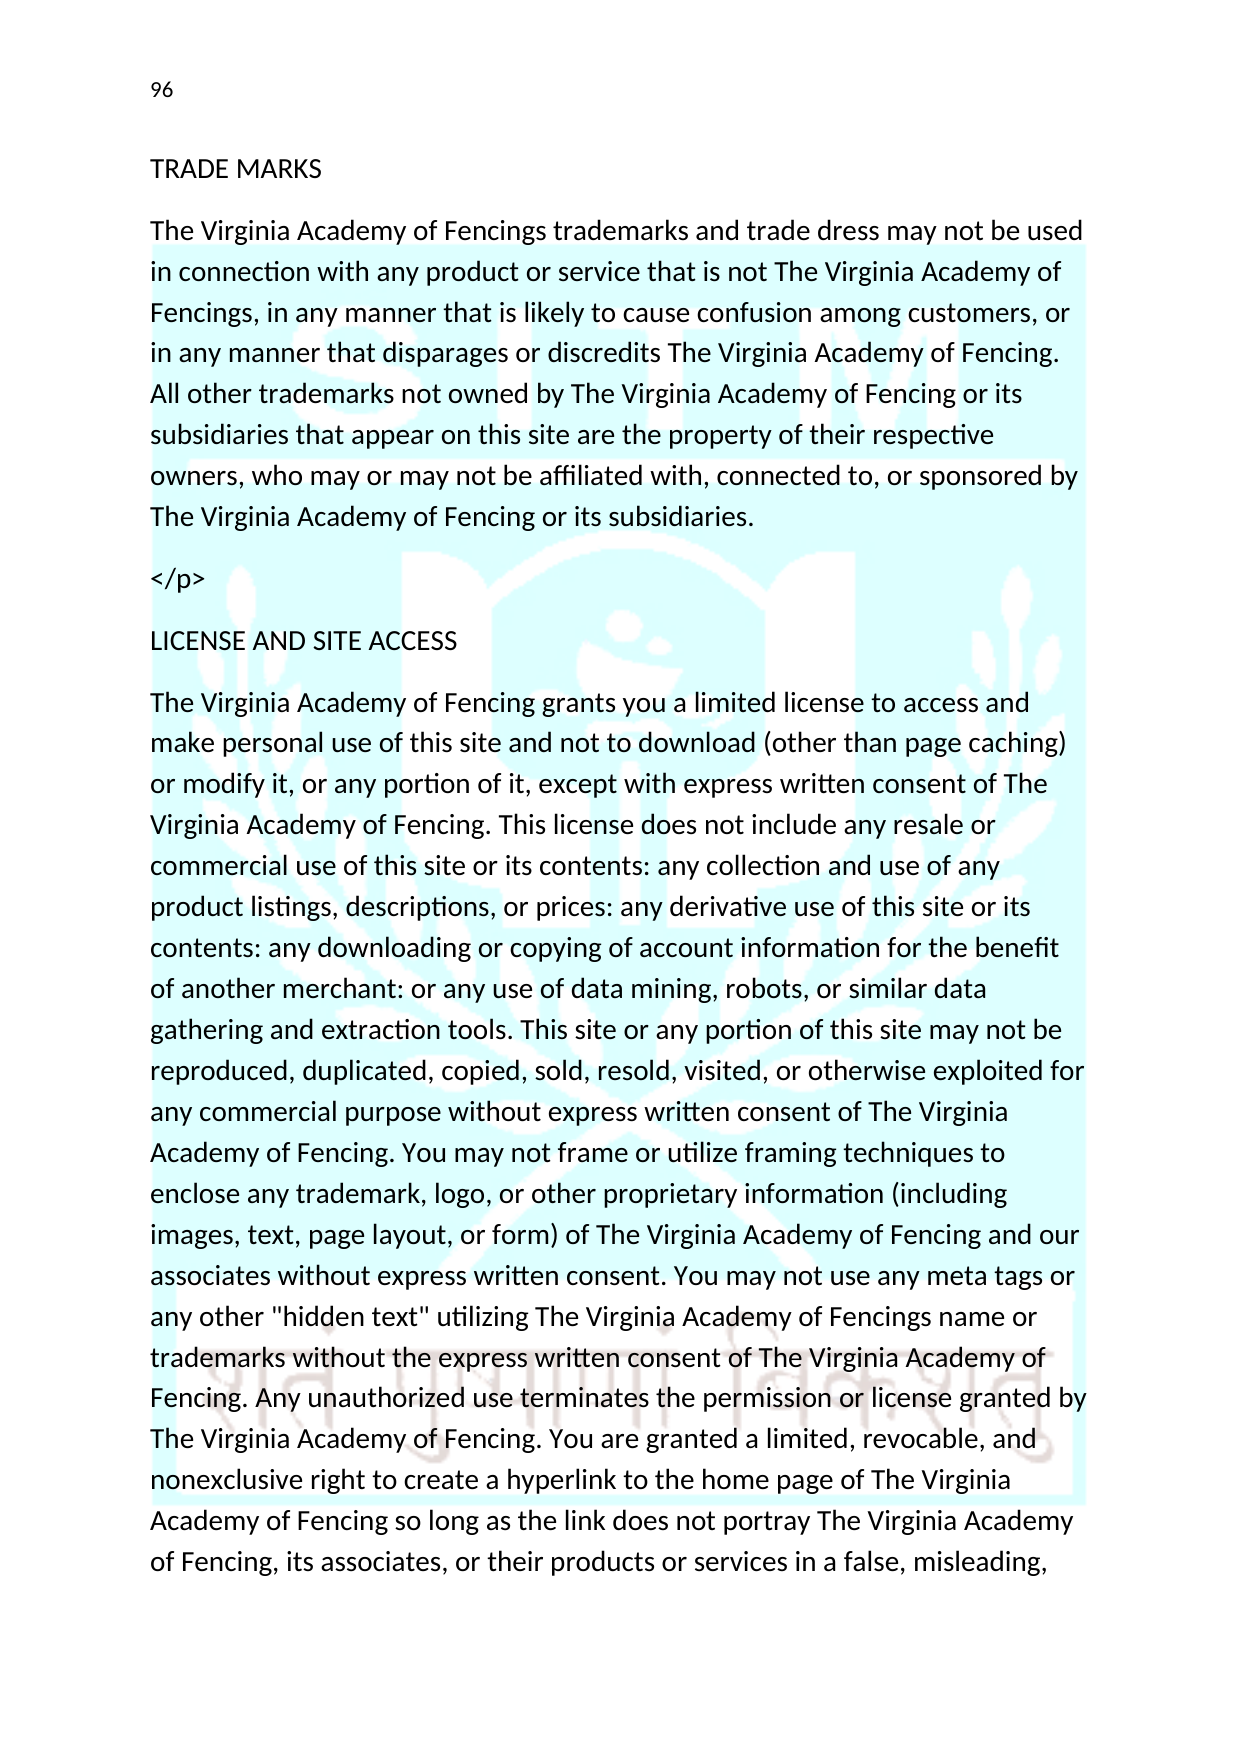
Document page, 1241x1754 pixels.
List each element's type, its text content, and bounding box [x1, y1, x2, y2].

text The Virginia Academy of Fencings trademarks and trade dress may not be used in connection with any product or service that is not The Virginia Academy of Fencings, in any manner that is likely to cause confusion among customers, or in any manner that disparages or discredits The Virginia Academy of Fencing. All other trademarks not owned by The Virginia Academy of Fencing or its subsidiaries that appear on this site are the property of their respective owners, who may or may not be affiliated with, connected to, or sponsored by The Virginia Academy of Fencing or its subsidiaries. [150, 212, 1090, 534]
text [150, 684, 1090, 1579]
text </p> [150, 560, 1090, 596]
text TRADE MARKS [150, 150, 1090, 186]
text LICENSE AND SITE ACCESS [150, 622, 1090, 657]
